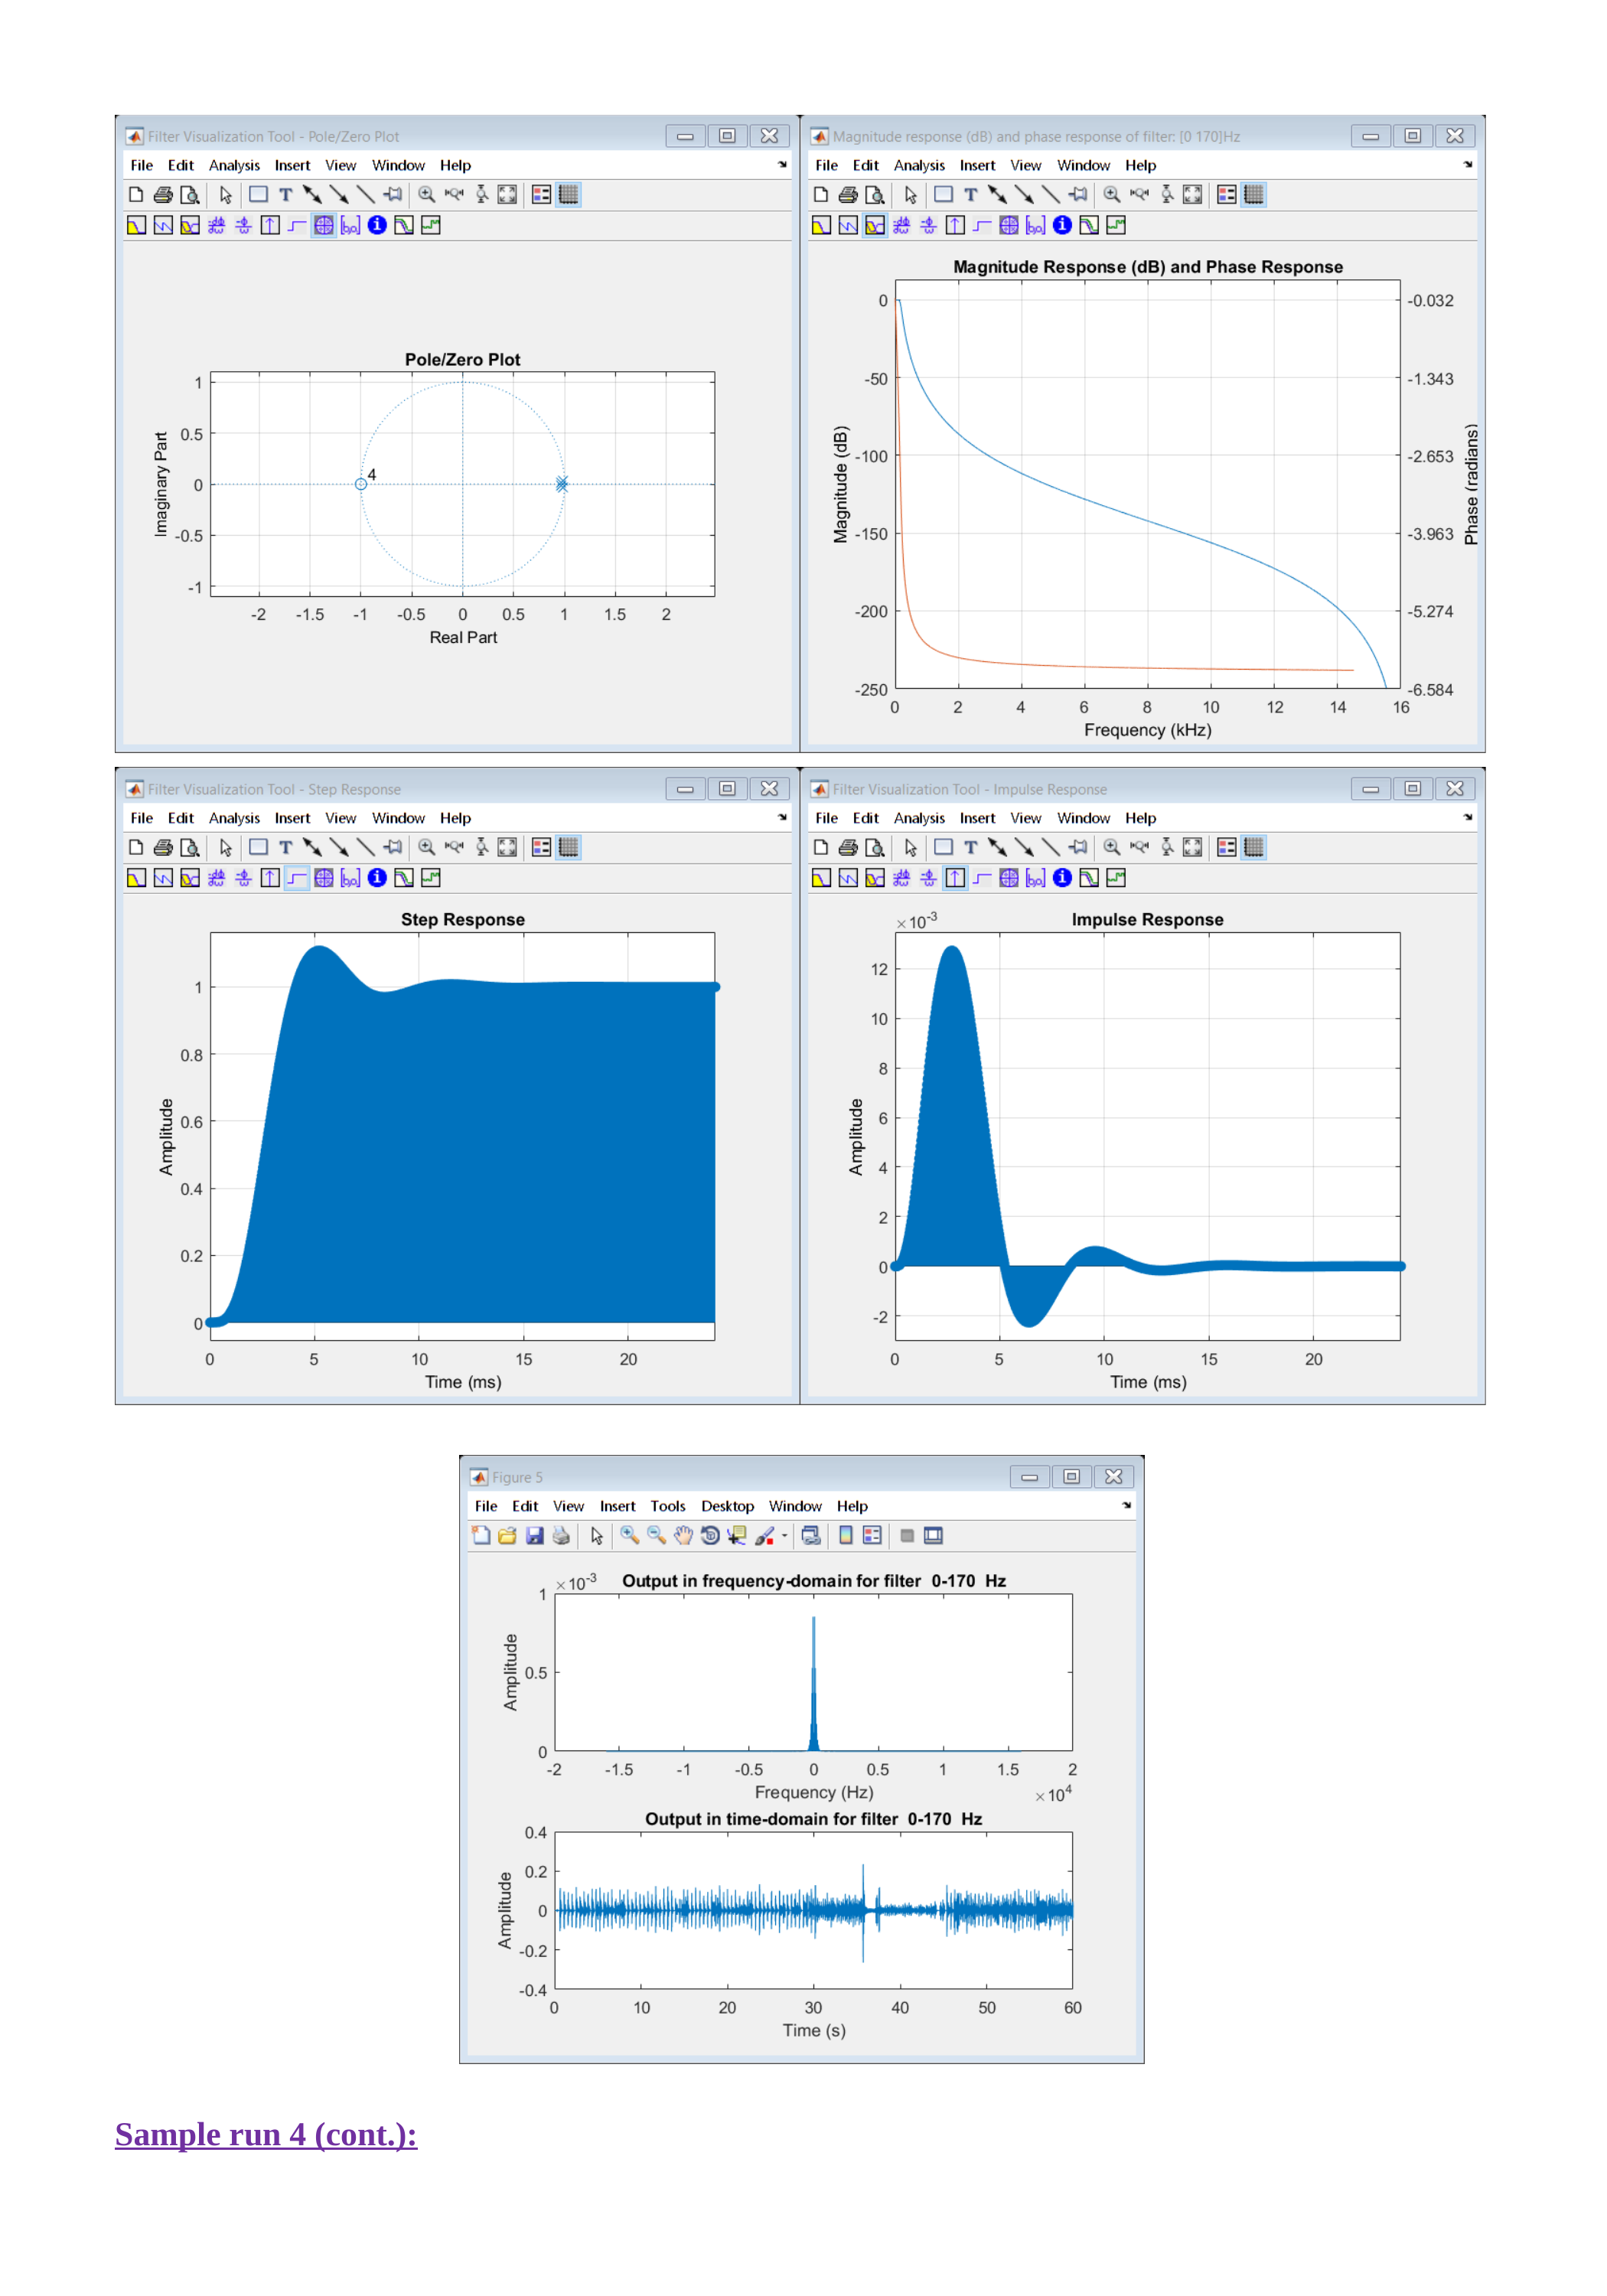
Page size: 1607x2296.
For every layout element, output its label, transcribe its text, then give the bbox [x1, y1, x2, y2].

picture [115, 115, 1486, 753]
picture [459, 1455, 1145, 2064]
text Sample run 4 (cont.): [115, 2115, 1492, 2153]
picture [115, 767, 1486, 1405]
